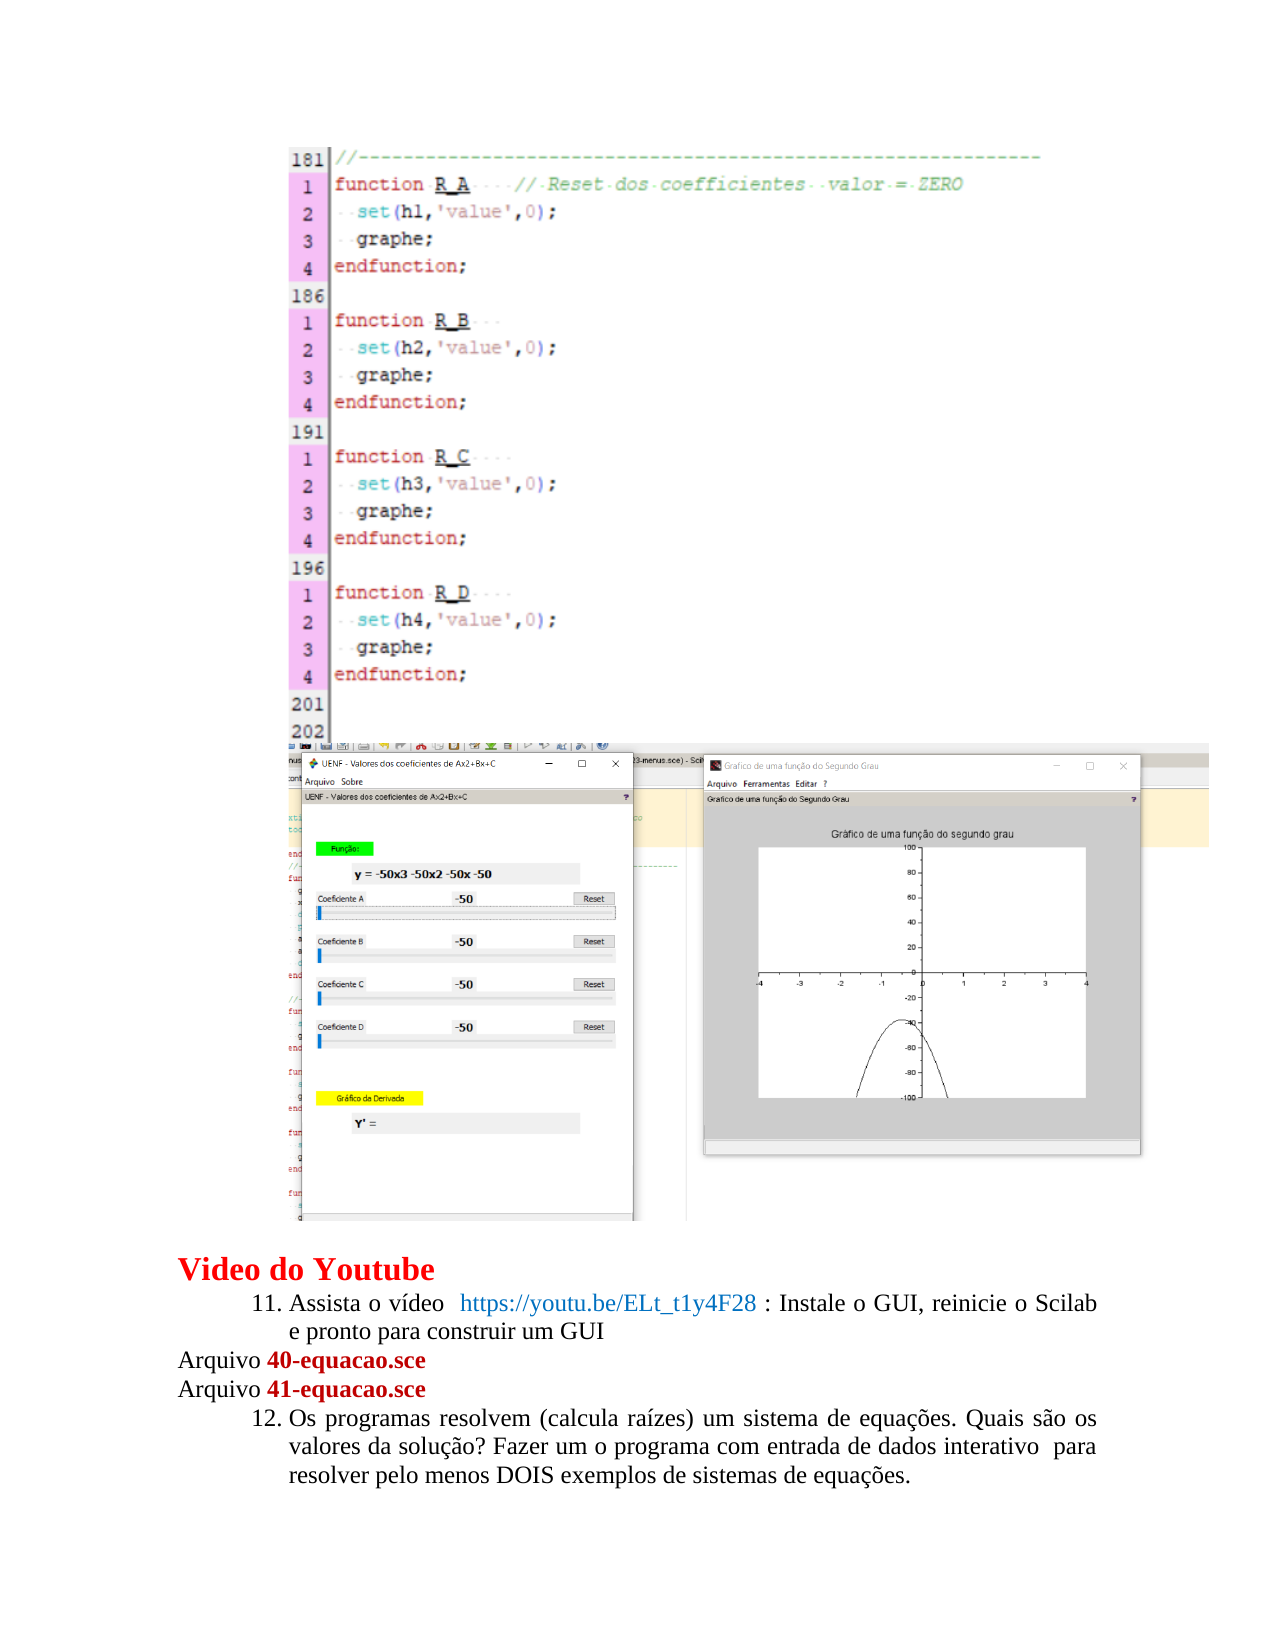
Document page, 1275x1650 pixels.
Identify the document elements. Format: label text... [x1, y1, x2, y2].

text Video do Youtube [177, 1249, 1098, 1288]
list Assista o vídeo https://youtu.be/ELt_t1y4F28 : Instale o GUI, reinicie o Scilab e pronto para construir um GUI [251, 1288, 1098, 1345]
text Arquivo 40-equacao.sce [177, 1345, 1098, 1374]
list Os programas resolvem (calcula raízes) um sistema de equações. Quais são os valores da solução? Fazer um o programa com entrada de dados interativo para resolver pelo menos DOIS exemplos de sistemas de equações. [251, 1403, 1098, 1489]
picture [288, 147, 1209, 1221]
text Arquivo 41-equacao.sce [177, 1374, 1098, 1403]
